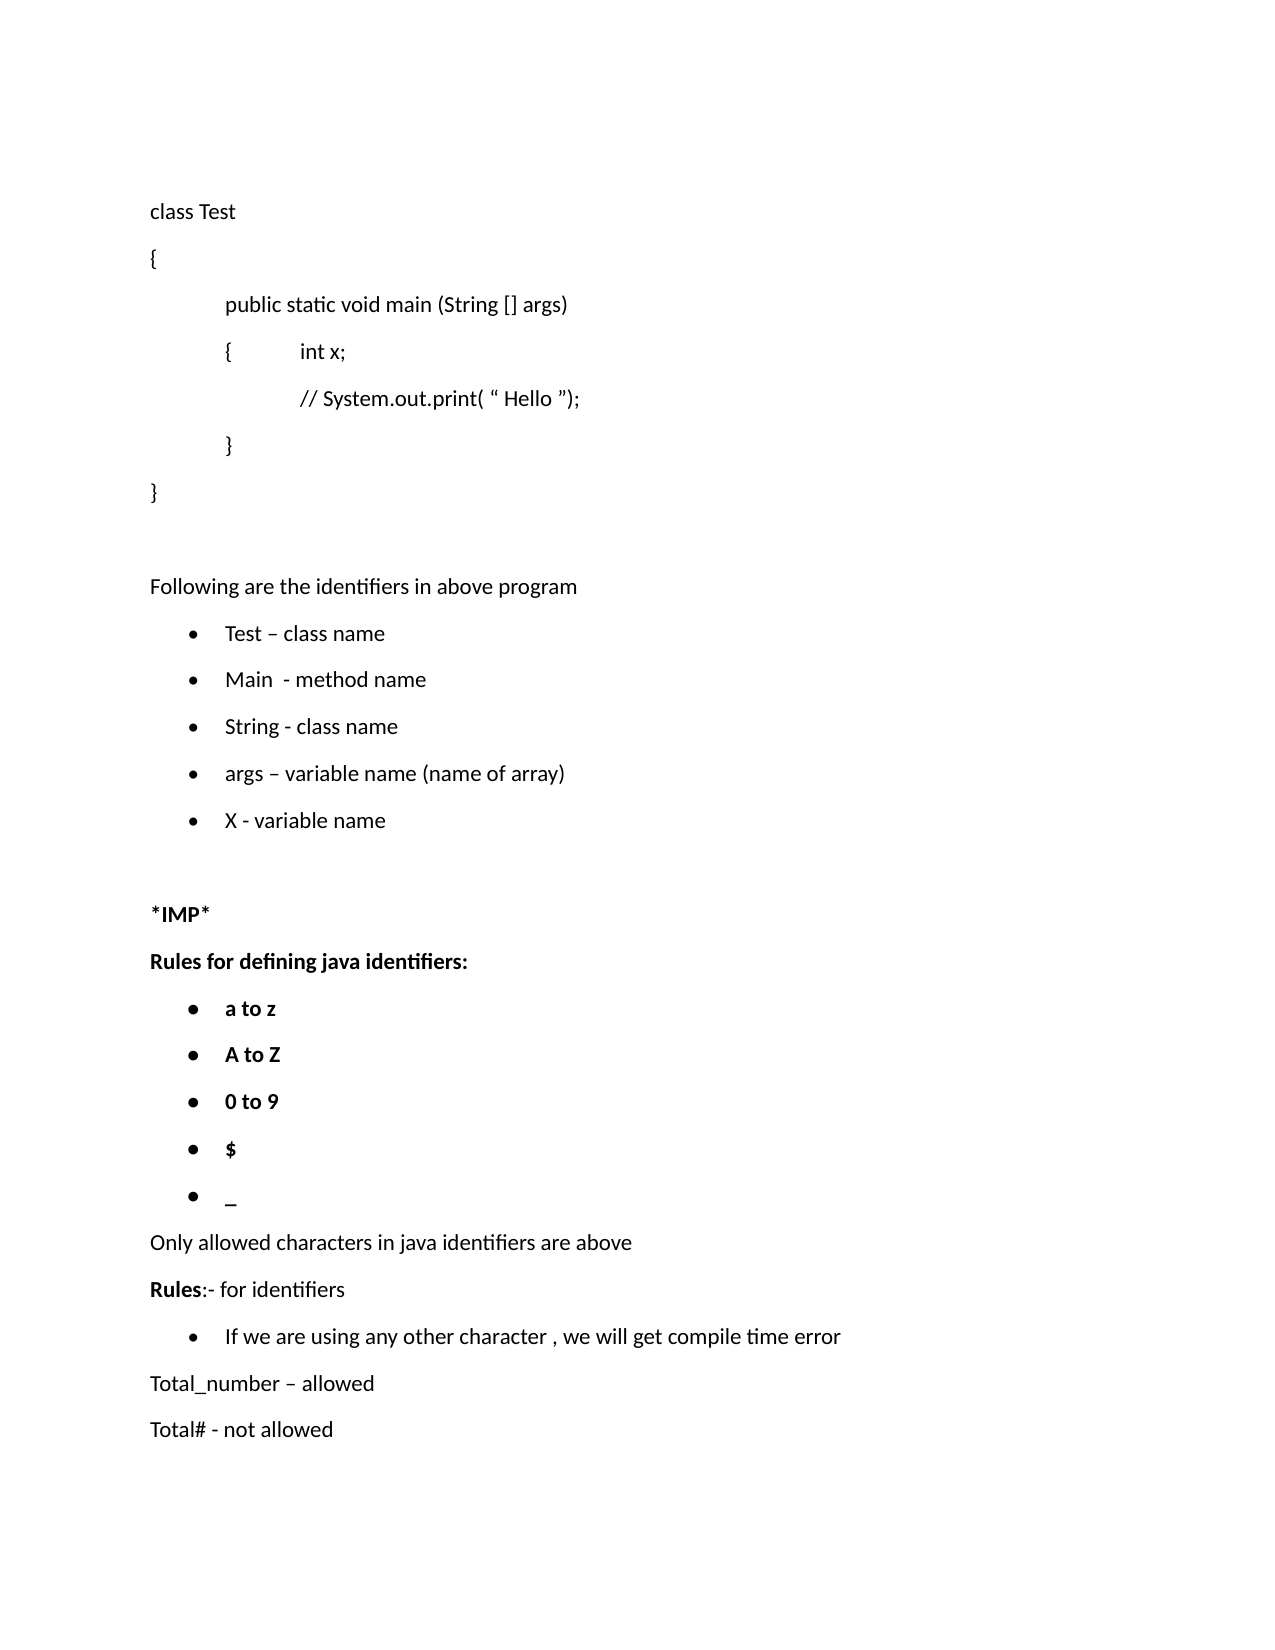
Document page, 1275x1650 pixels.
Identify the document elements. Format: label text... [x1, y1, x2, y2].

list _ [187, 1181, 1125, 1209]
text Rules for defining java identifiers: [150, 947, 1125, 975]
list X - variable name [187, 806, 1125, 834]
text Following are the identifiers in above program [150, 572, 1125, 600]
text public static void main (String [] args) [150, 291, 1125, 319]
text // System.out.print( “ Hello ”); [150, 384, 1125, 412]
list If we are using any other character , we will get compile time error [187, 1322, 1125, 1350]
list Test – class name [187, 619, 1125, 647]
list Main - method name [187, 666, 1125, 694]
text } [150, 431, 1125, 459]
list args – variable name (name of array) [187, 759, 1125, 787]
text Total# - not allowed [150, 1416, 1125, 1444]
text { [150, 244, 1125, 272]
list 0 to 9 [187, 1087, 1125, 1116]
text *IMP* [150, 900, 1125, 928]
list A to Z [187, 1041, 1125, 1069]
text class Test [150, 197, 1125, 225]
list $ [187, 1134, 1125, 1162]
text Rules:- for identifiers [150, 1275, 1125, 1303]
list a to z [187, 994, 1125, 1022]
list String - class name [187, 712, 1125, 741]
text Only allowed characters in java identifiers are above [150, 1228, 1125, 1256]
text { int x; [150, 337, 1125, 366]
text Total_number – allowed [150, 1369, 1125, 1397]
text } [150, 478, 1125, 506]
